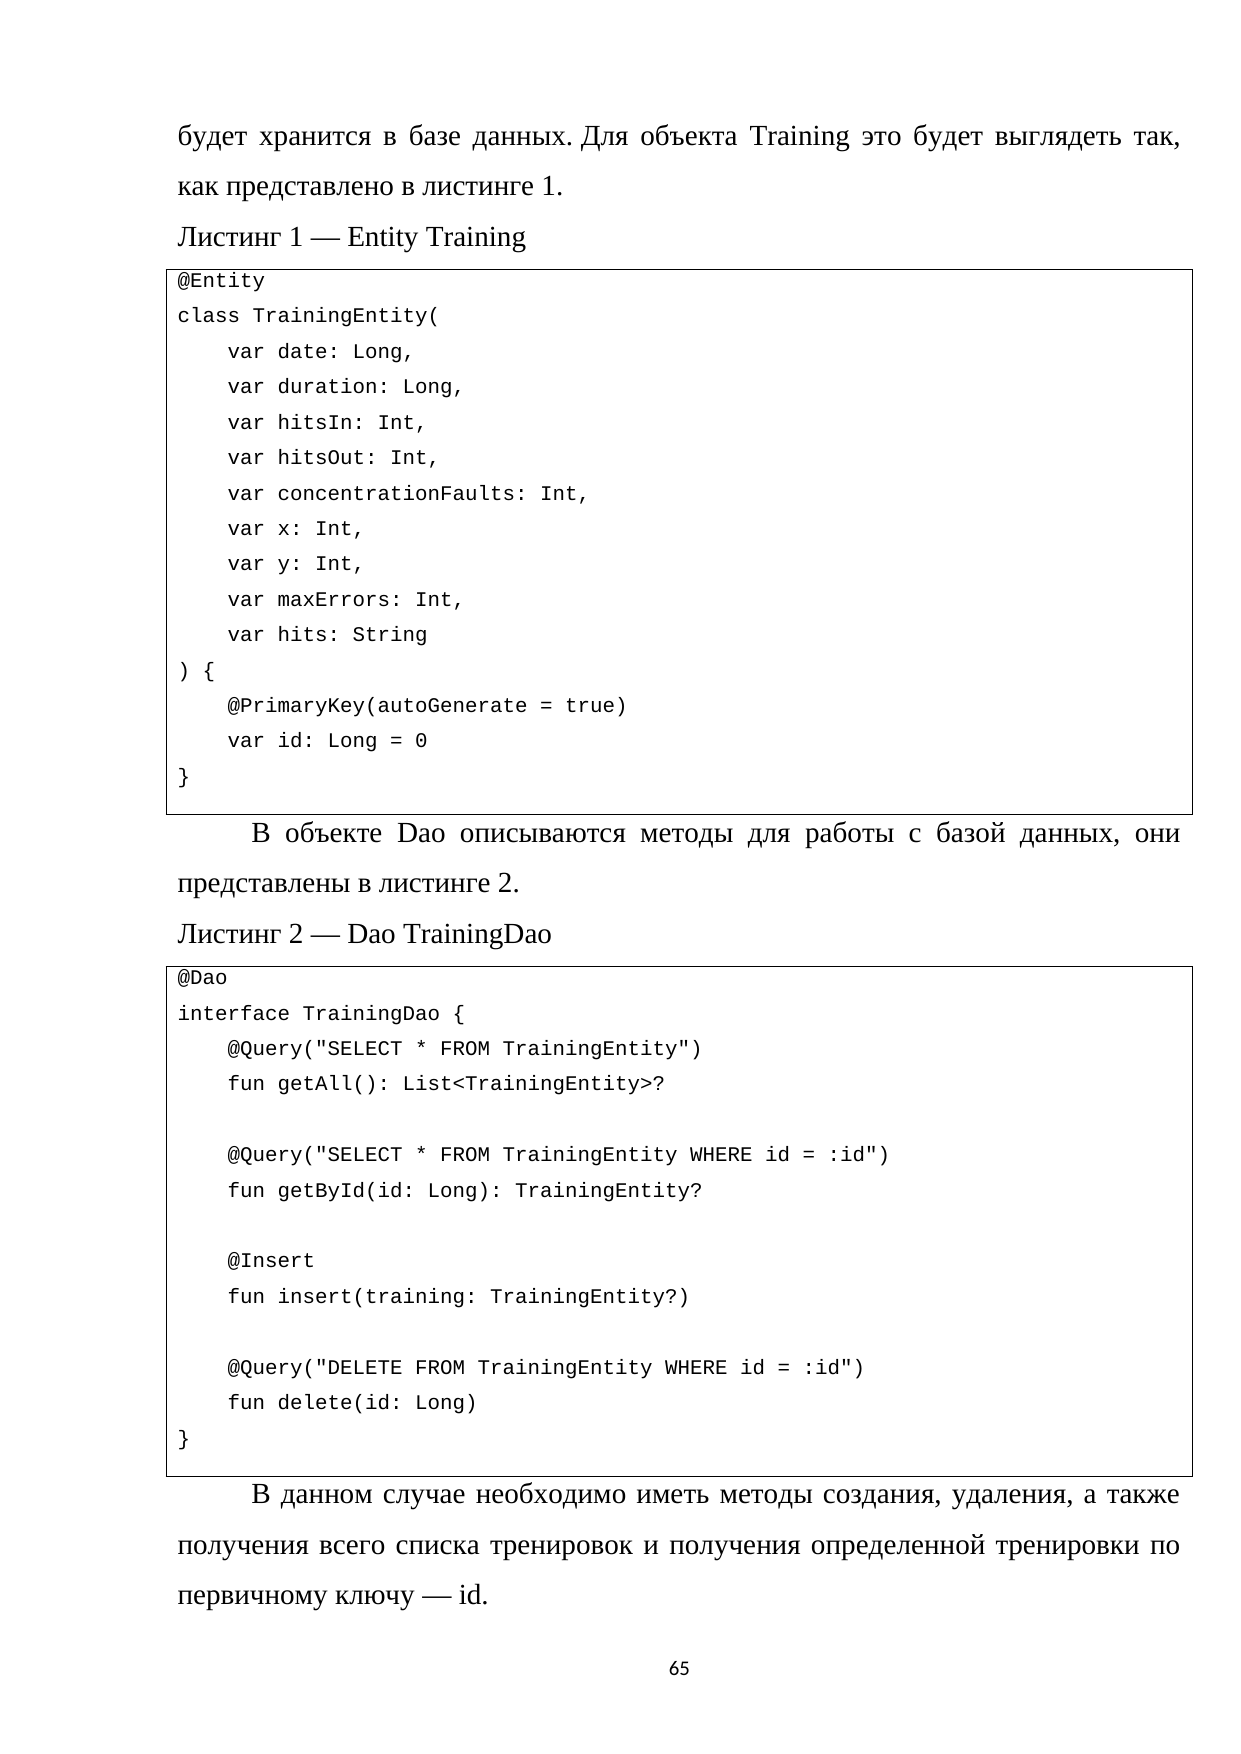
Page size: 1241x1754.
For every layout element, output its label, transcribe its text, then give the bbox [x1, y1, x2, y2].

table_header @Entity class TrainingEntity( var date: Long, var duration: Long, var hitsIn: Int, var hitsOut: Int, var concentrationFaults: Int, var x: Int, var y: Int, var maxErrors: Int, var hits: String ) { @PrimaryKey(autoGenerate = true) var id: Long = 0 } [167, 270, 1192, 814]
text В объекте Dao описываются методы для работы с базой данных, они представлены в листинге 2. [177, 815, 1181, 899]
text Листинг 2 — Dao TrainingDao [177, 916, 1181, 949]
text В данном случае необходимо иметь методы создания, удаления, а также получения всего списка тренировок и получения определенной тренировки по первичному ключу — id. [177, 1477, 1181, 1611]
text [177, 118, 1181, 202]
text Листинг 1 — Entity Training [177, 219, 1181, 252]
table_header @Dao interface TrainingDao { @Query("SELECT * FROM TrainingEntity") fun getAll(): List<TrainingEntity>? @Query("SELECT * FROM TrainingEntity WHERE id = :id") fun getById(id: Long): TrainingEntity? @Insert fun insert(training: TrainingEntity?) @Query("DELETE FROM TrainingEntity WHERE id = :id") fun delete(id: Long) } [167, 967, 1192, 1476]
